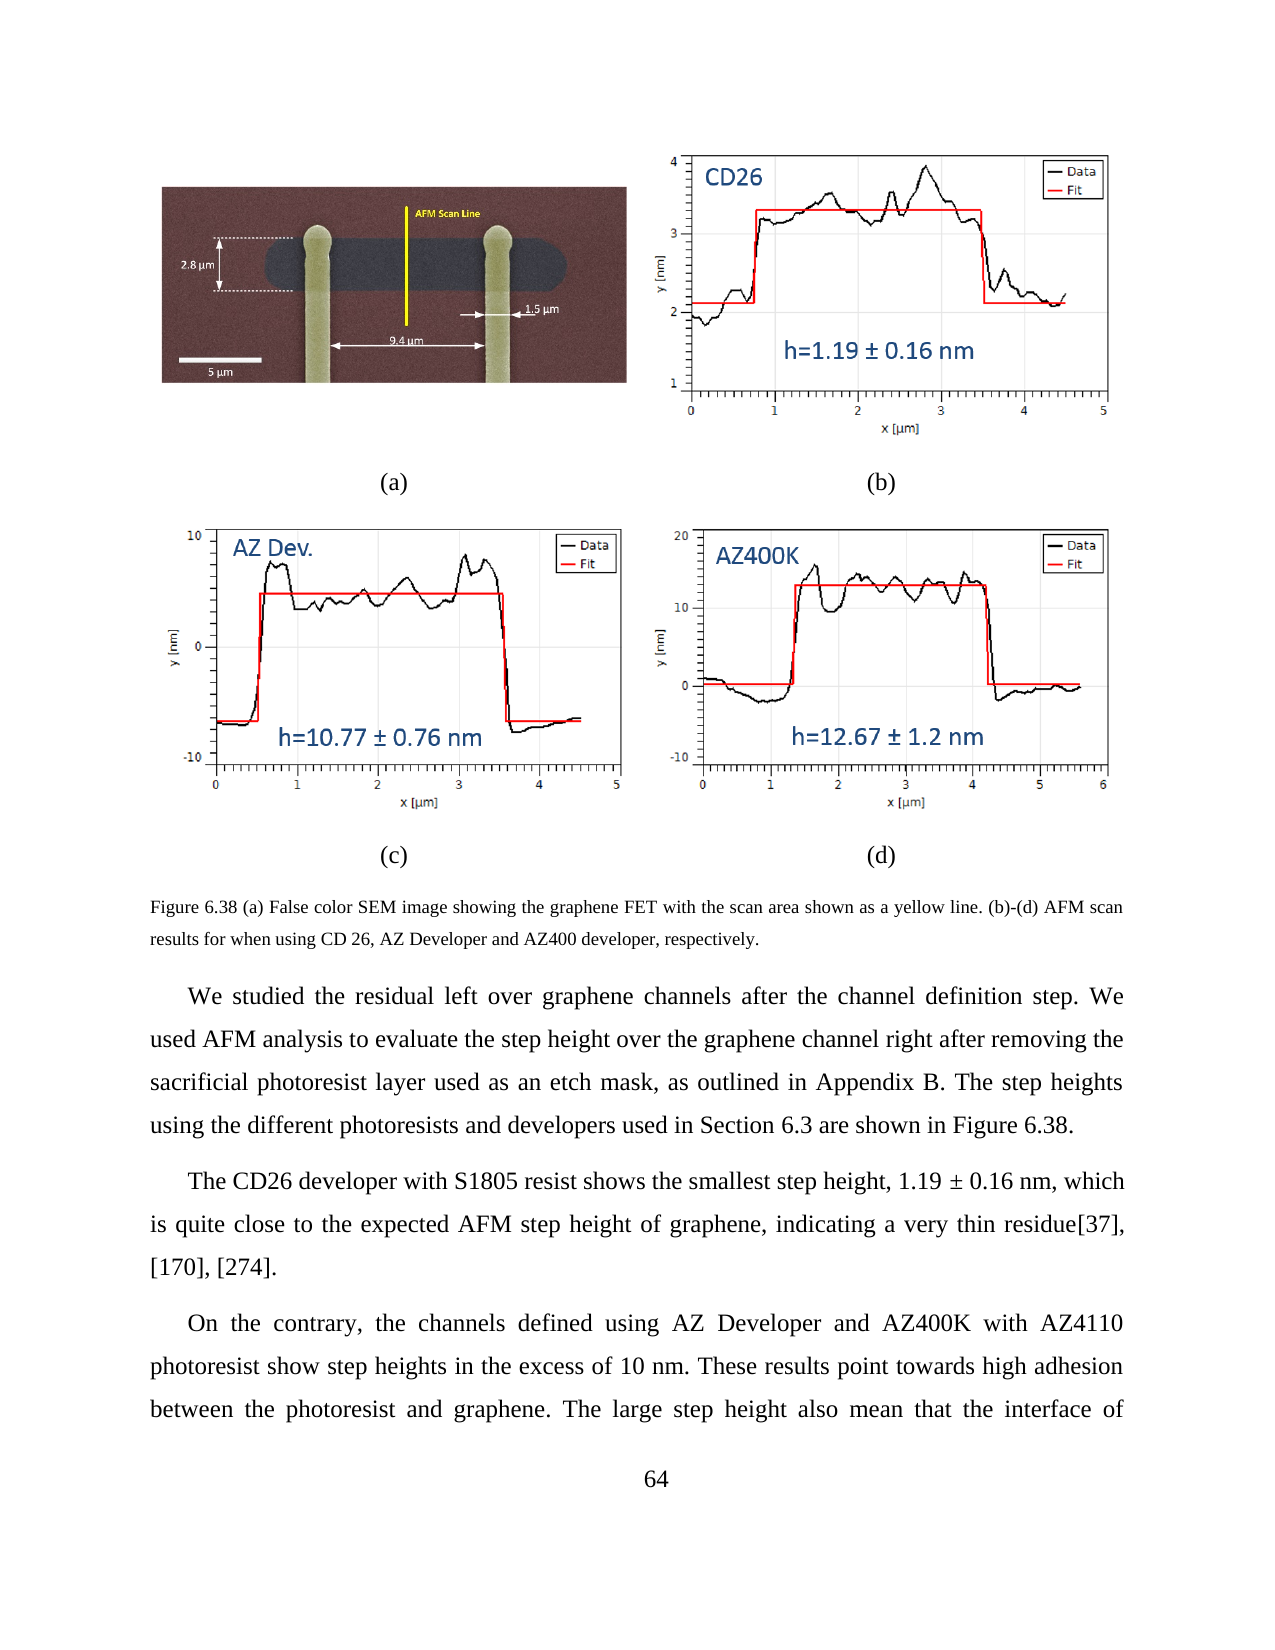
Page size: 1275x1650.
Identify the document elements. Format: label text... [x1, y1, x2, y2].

table_cell (c) [150, 522, 637, 896]
table_header (a) [150, 150, 637, 522]
picture [648, 523, 1114, 814]
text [150, 1308, 1125, 1423]
picture [161, 522, 627, 814]
text The CD26 developer with S1805 resist shows the smallest step height, 1.19 ± 0.16 nm, which is quite close to the expected AFM step height of graphene, indicating a very thin residue[37], [170], [274]. [150, 1166, 1125, 1281]
picture [648, 150, 1114, 440]
table_cell (d) [638, 522, 1125, 896]
picture [161, 186, 627, 385]
table_header (b) [638, 150, 1125, 522]
